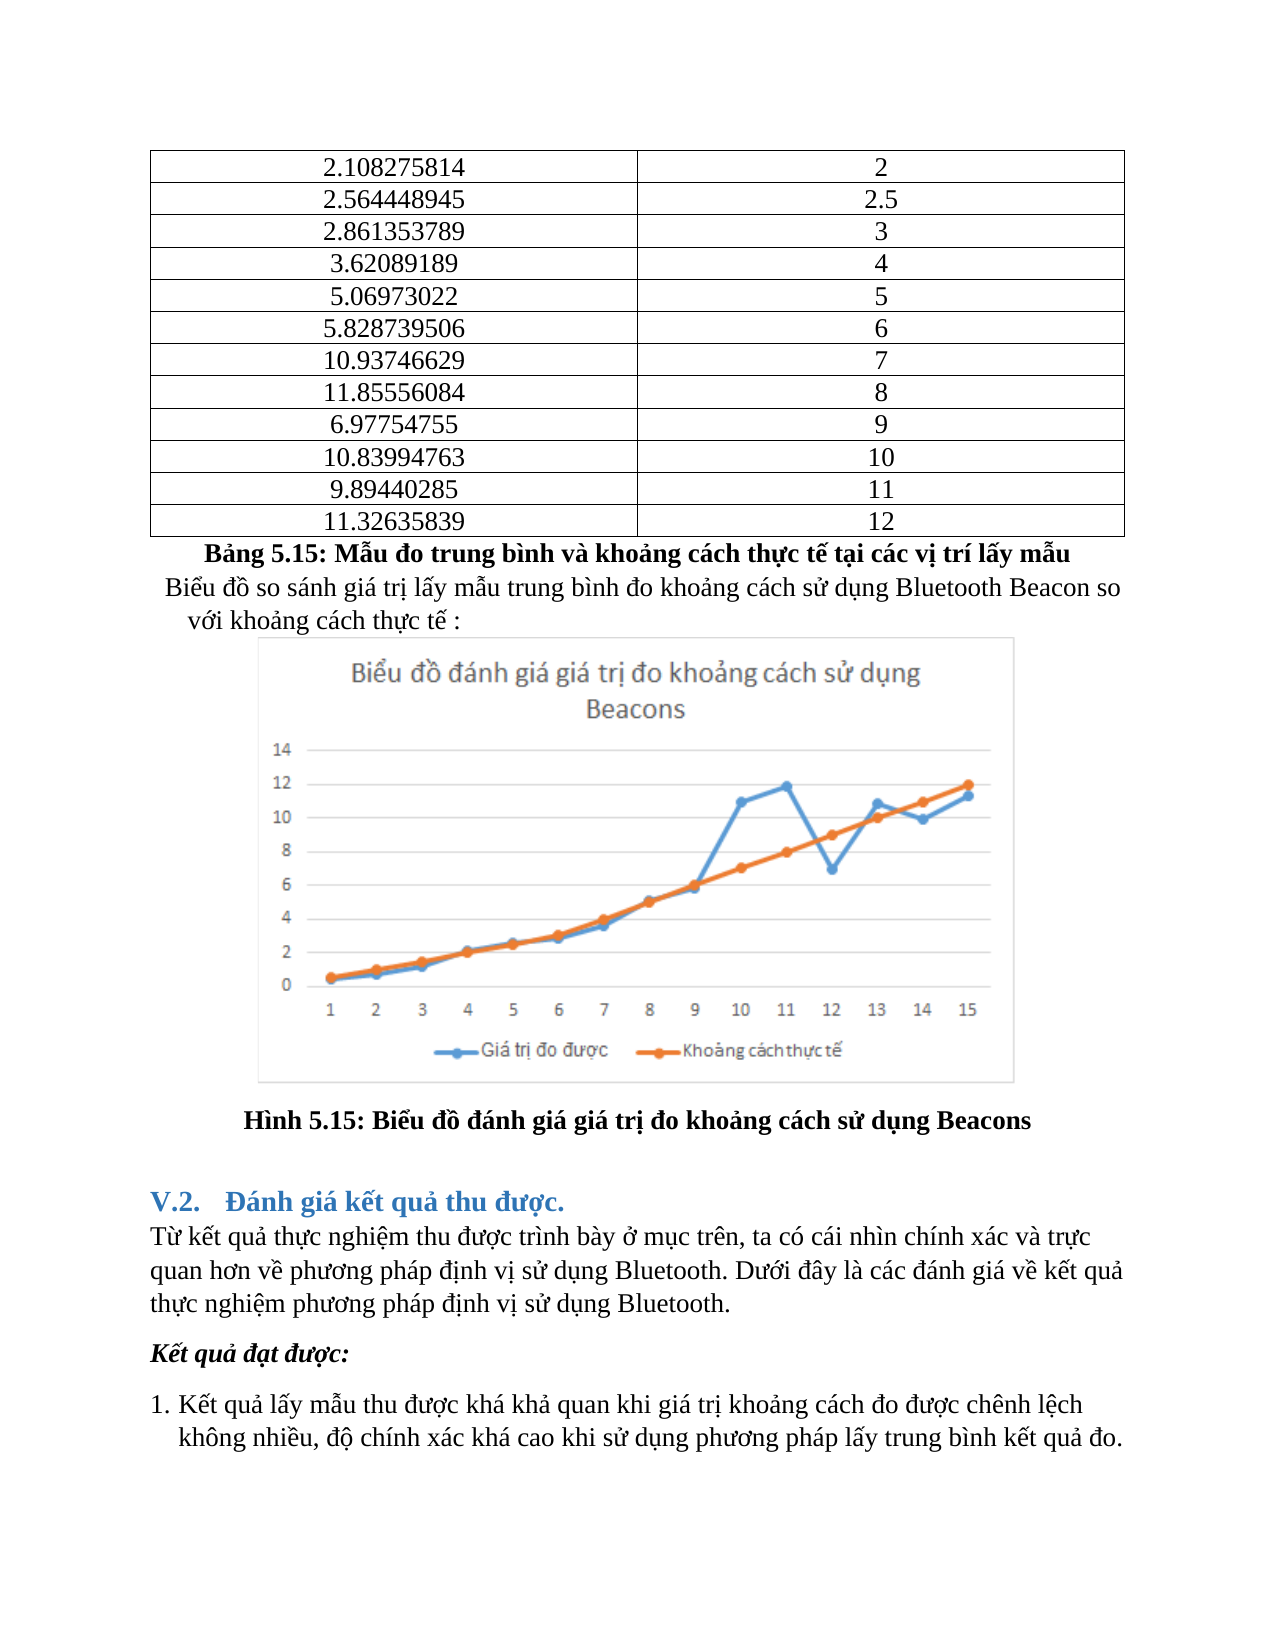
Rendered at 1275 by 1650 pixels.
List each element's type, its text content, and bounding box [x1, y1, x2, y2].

subtitle Đánh giá kết quả thu được. [150, 1184, 1125, 1218]
text Hình 5.15: Biểu đồ đánh giá giá trị đo khoảng cách sử dụng Beacons [150, 1104, 1125, 1135]
table_cell 3 [638, 215, 1124, 247]
text Bảng 5.15: Mẫu đo trung bình và khoảng cách thực tế tại các vị trí lấy mẫu [150, 537, 1125, 568]
table_cell 11.32635839 [151, 505, 637, 536]
table_cell 10.93746629 [151, 344, 637, 375]
text Từ kết quả thực nghiệm thu được trình bày ở mục trên, ta có cái nhìn chính xác và trực quan hơn về phương pháp định vị sử dụng Bluetooth. Dưới đây là các đánh giá về kết quả thực nghiệm phương pháp định vị sử dụng Bluetooth. [150, 1220, 1125, 1318]
table_cell 2.5 [638, 183, 1124, 214]
table_cell 10.83994763 [151, 441, 637, 472]
table_cell 6 [638, 312, 1124, 343]
table_cell 7 [638, 344, 1124, 375]
table_cell 2 [638, 151, 1124, 182]
table_cell 5.828739506 [151, 312, 637, 343]
table_cell 10 [638, 441, 1124, 472]
table_cell 8 [638, 376, 1124, 407]
table_cell 2.108275814 [151, 151, 637, 182]
table_cell 2.861353789 [151, 215, 637, 247]
list Kết quả lấy mẫu thu được khá khả quan khi giá trị khoảng cách đo được chênh lệch không nhiều, độ chính xác khá cao khi sử dụng phương pháp lấy trung bình kết quả đo. [150, 1388, 1125, 1452]
table_cell 9 [638, 409, 1124, 440]
table_cell 5.06973022 [151, 280, 637, 311]
table_cell 5 [638, 280, 1124, 311]
table_cell 2.564448945 [151, 183, 637, 214]
text Kết quả đạt được: [150, 1338, 1125, 1369]
text Biểu đồ so sánh giá trị lấy mẫu trung bình đo khoảng cách sử dụng Bluetooth Beacon so với khoảng cách thực tế : [164, 571, 1125, 636]
table_cell 12 [638, 505, 1124, 536]
picture [257, 637, 1018, 1085]
table_cell 6.97754755 [151, 409, 637, 440]
table_cell 4 [638, 248, 1124, 279]
table_cell 11 [638, 473, 1124, 504]
table_cell 3.62089189 [151, 248, 637, 279]
table_cell 9.89440285 [151, 473, 637, 504]
table_cell 11.85556084 [151, 376, 637, 407]
